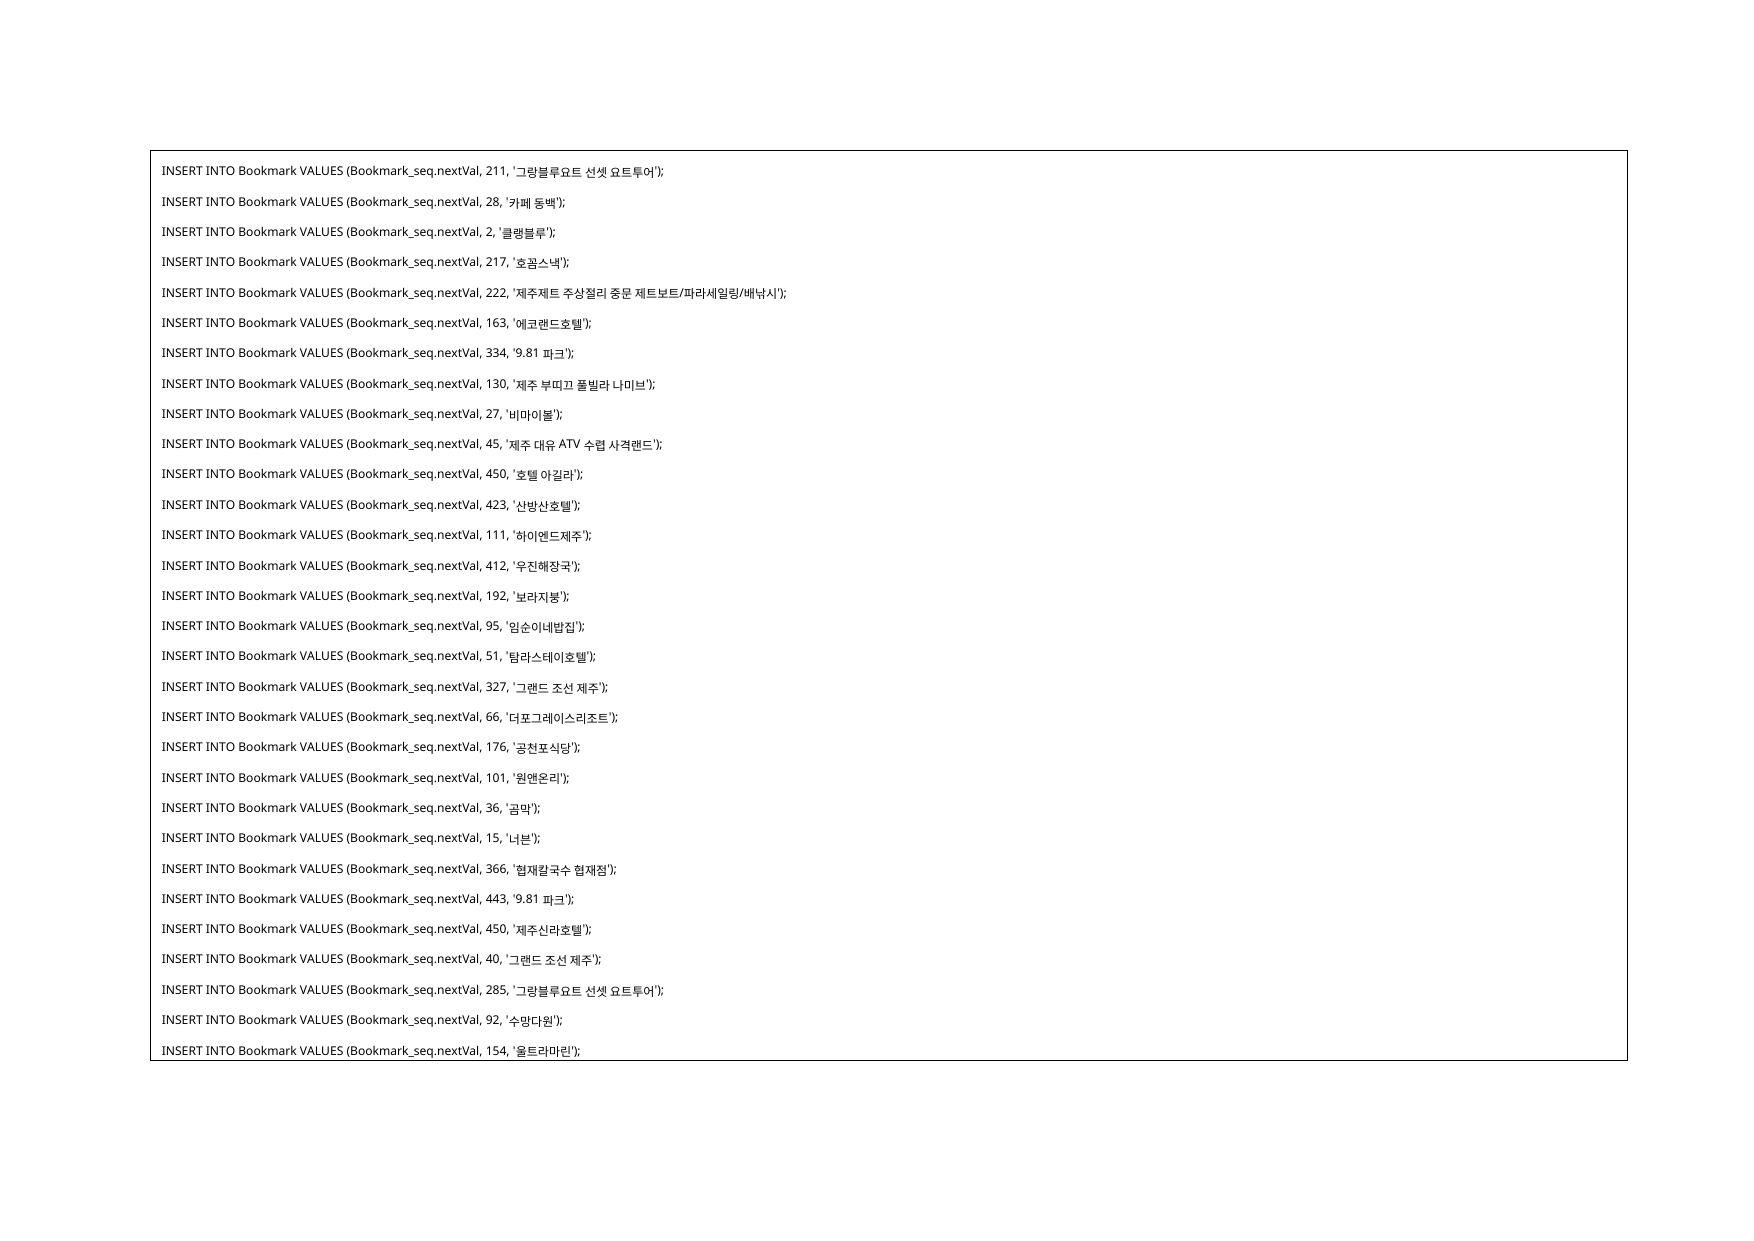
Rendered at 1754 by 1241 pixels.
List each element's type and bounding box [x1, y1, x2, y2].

table_cell [151, 151, 1627, 1060]
